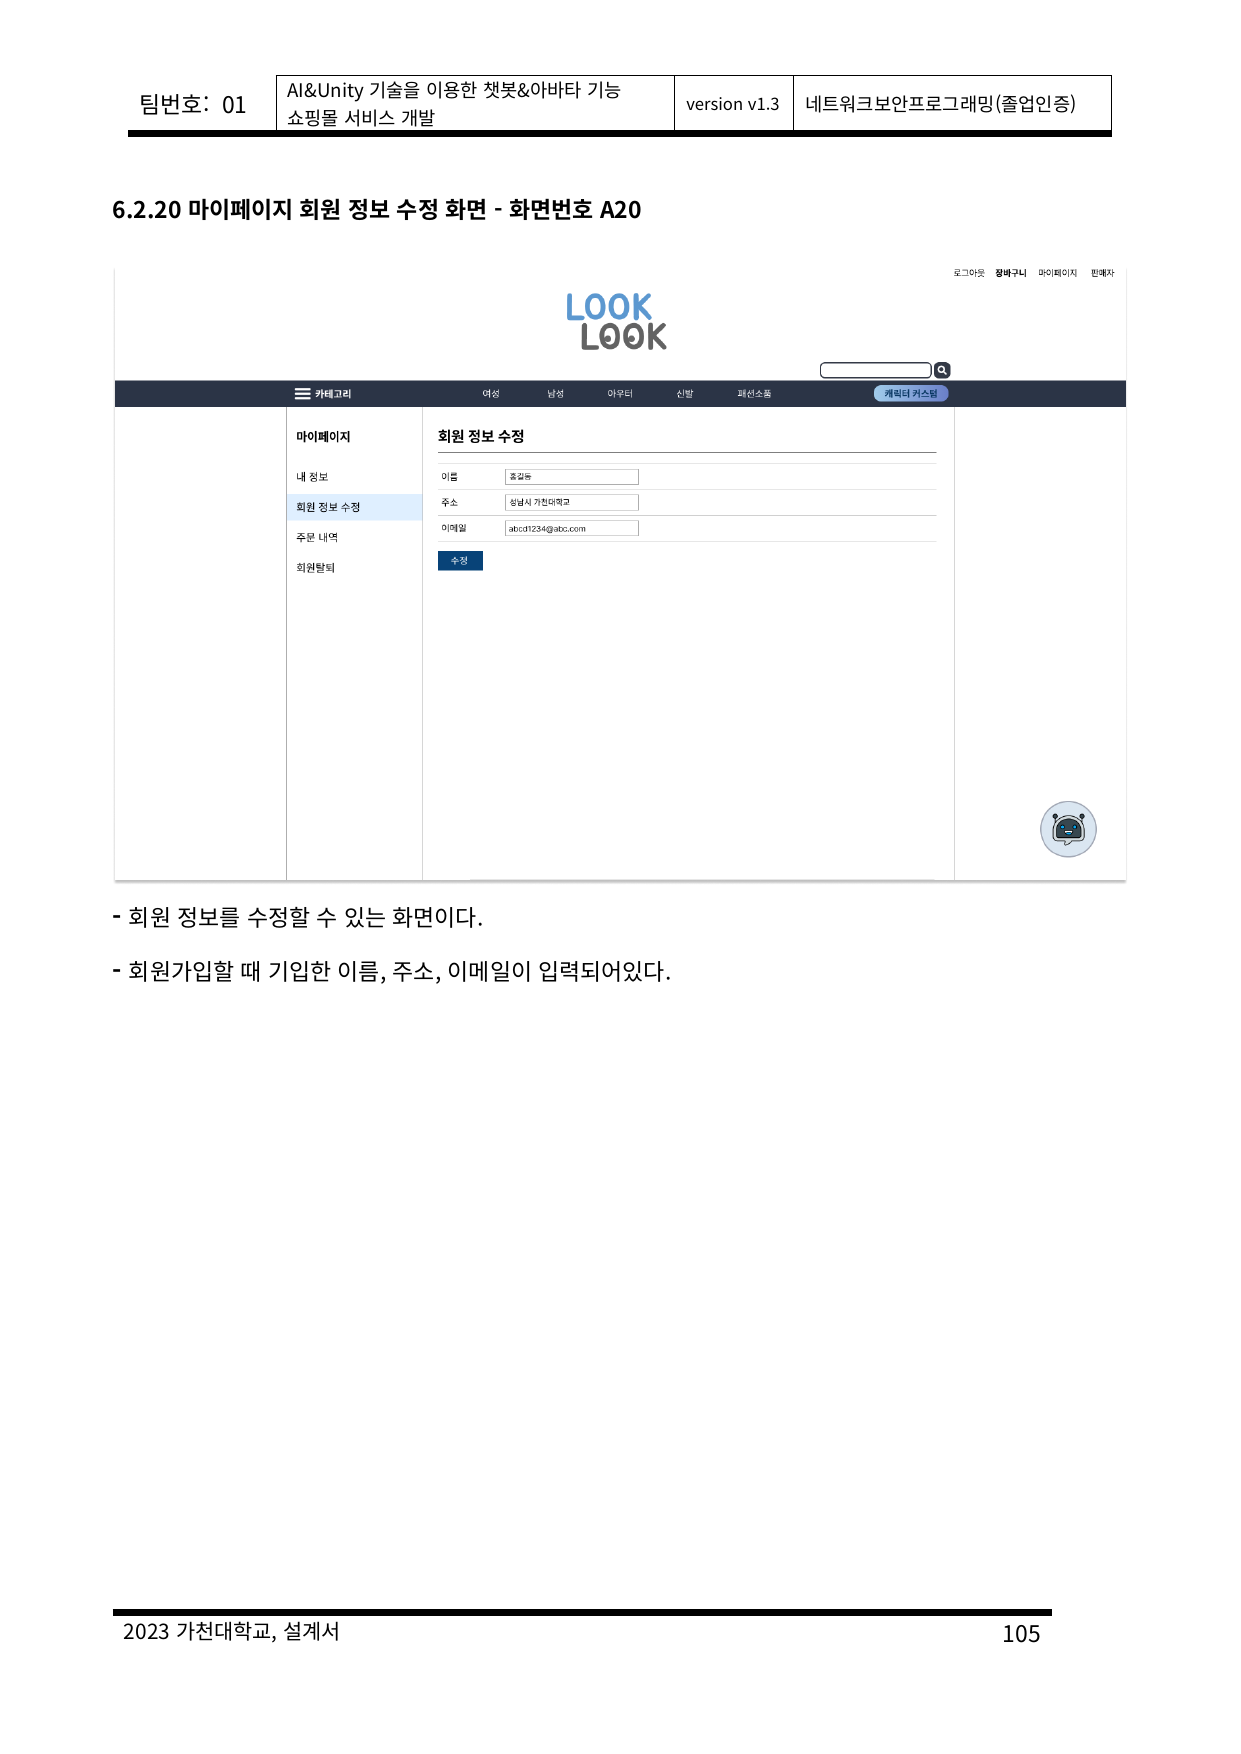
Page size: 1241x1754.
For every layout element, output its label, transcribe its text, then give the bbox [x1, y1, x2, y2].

text 6.2.20 마이페이지 회원 정보 수정 화면 - 화면번호 A20 [112, 192, 1128, 225]
picture [112, 266, 1128, 885]
text - 회원가입할 때 기입한 이름, 주소, 이메일이 입력되어있다. [112, 952, 1128, 988]
text - 회원 정보를 수정할 수 있는 화면이다. [112, 897, 1128, 933]
